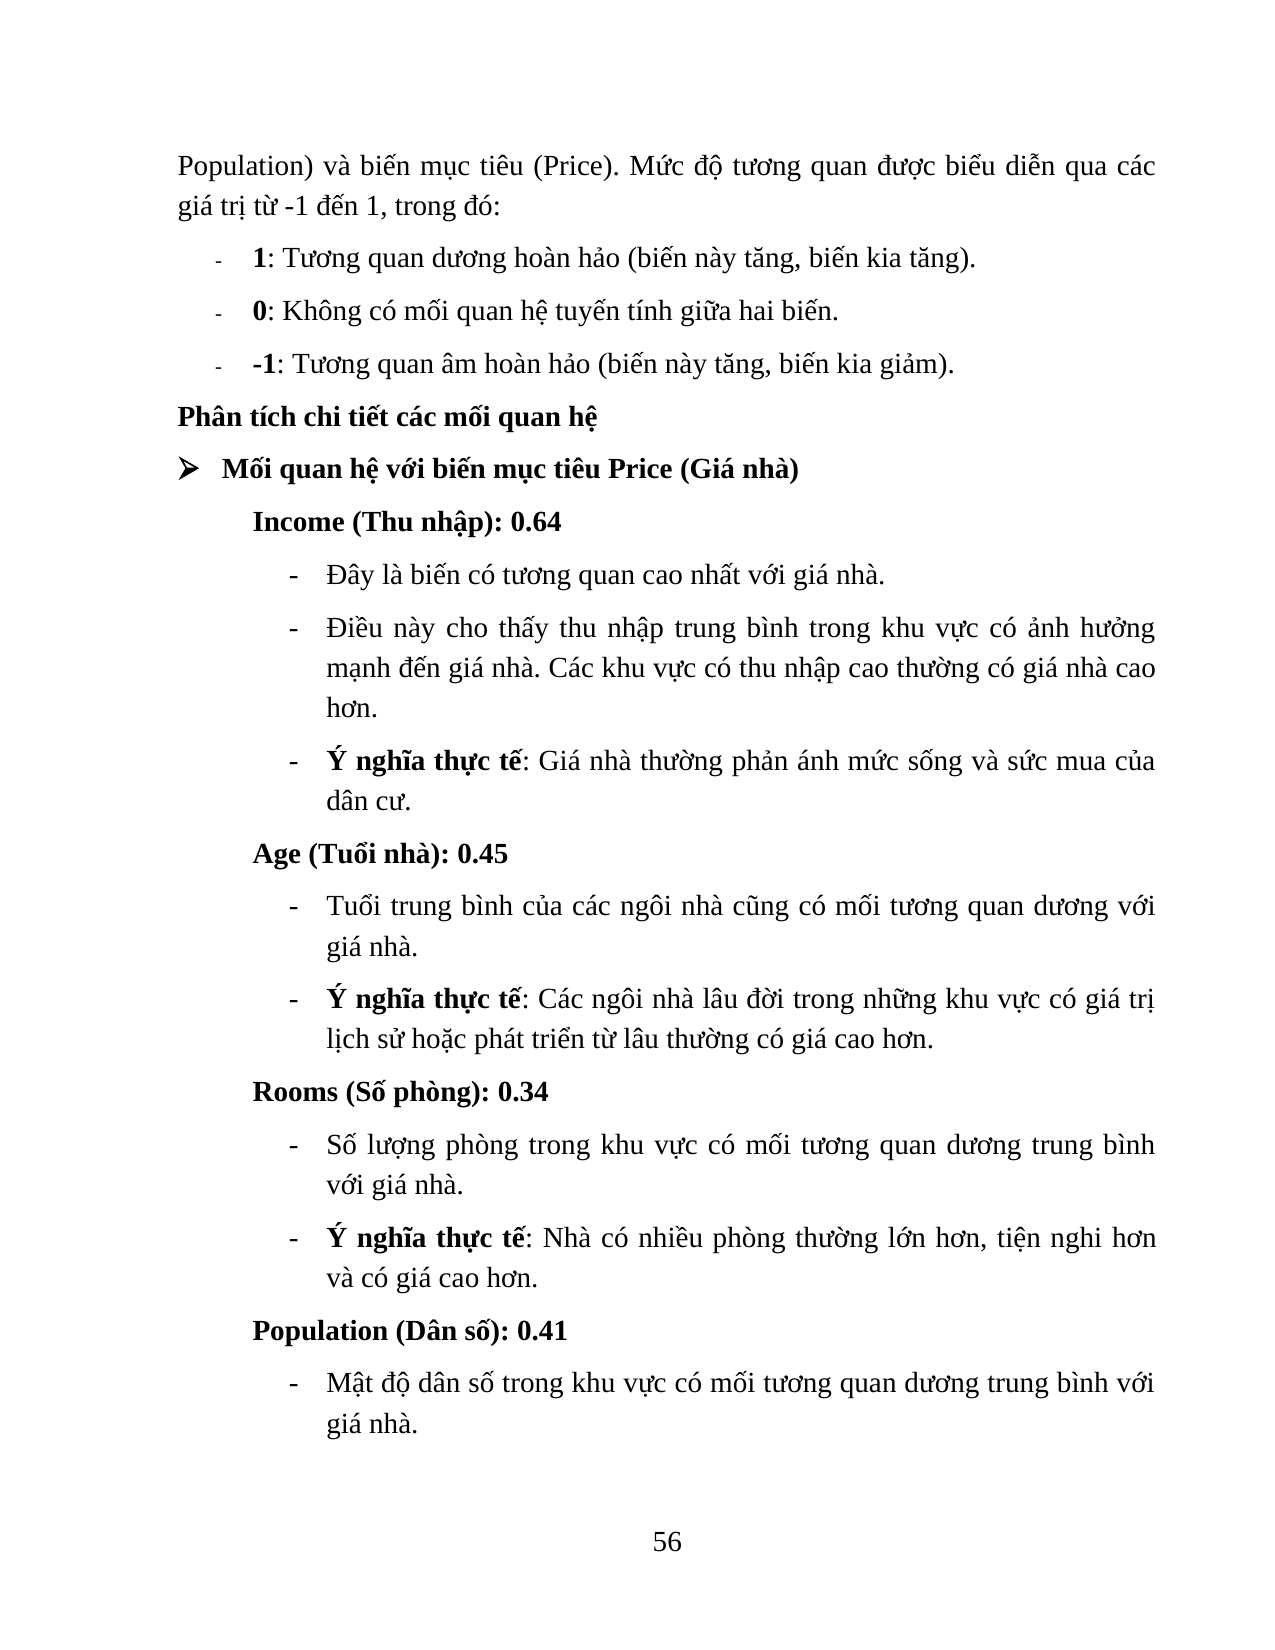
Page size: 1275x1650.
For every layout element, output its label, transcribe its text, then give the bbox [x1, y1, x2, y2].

list -1: Tương quan âm hoàn hảo (biến này tăng, biến kia giảm). [215, 346, 1157, 379]
list Ý nghĩa thực tế: Giá nhà thường phản ánh mức sống và sức mua của dân cư. [288, 743, 1157, 817]
text Age (Tuổi nhà): 0.45 [252, 836, 1157, 869]
text Population (Dân số): 0.41 [252, 1313, 1157, 1346]
list Tuổi trung bình của các ngôi nhà cũng có mối tương quan dương với giá nhà. [288, 888, 1157, 962]
text Income (Thu nhập): 0.64 [252, 504, 1157, 538]
text Phân tích chi tiết các mối quan hệ [177, 399, 1157, 432]
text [177, 148, 1157, 221]
text Rooms (Số phòng): 0.34 [252, 1074, 1157, 1108]
list Mật độ dân số trong khu vực có mối tương quan dương trung bình với giá nhà. [288, 1366, 1157, 1439]
list Đây là biến có tương quan cao nhất với giá nhà. [288, 557, 1157, 591]
list 0: Không có mối quan hệ tuyến tính giữa hai biến. [215, 293, 1157, 327]
list Mối quan hệ với biến mục tiêu Price (Giá nhà) [177, 451, 1157, 485]
list Ý nghĩa thực tế: Các ngôi nhà lâu đời trong những khu vực có giá trị lịch sử hoặc phát triển từ lâu thường có giá cao hơn. [288, 981, 1157, 1055]
list Điều này cho thấy thu nhập trung bình trong khu vực có ảnh hưởng mạnh đến giá nhà. Các khu vực có thu nhập cao thường có giá nhà cao hơn. [288, 610, 1157, 724]
list Ý nghĩa thực tế: Nhà có nhiều phòng thường lớn hơn, tiện nghi hơn và có giá cao hơn. [288, 1220, 1157, 1294]
list Số lượng phòng trong khu vực có mối tương quan dương trung bình với giá nhà. [288, 1127, 1157, 1201]
list 1: Tương quan dương hoàn hảo (biến này tăng, biến kia tăng). [215, 241, 1157, 274]
